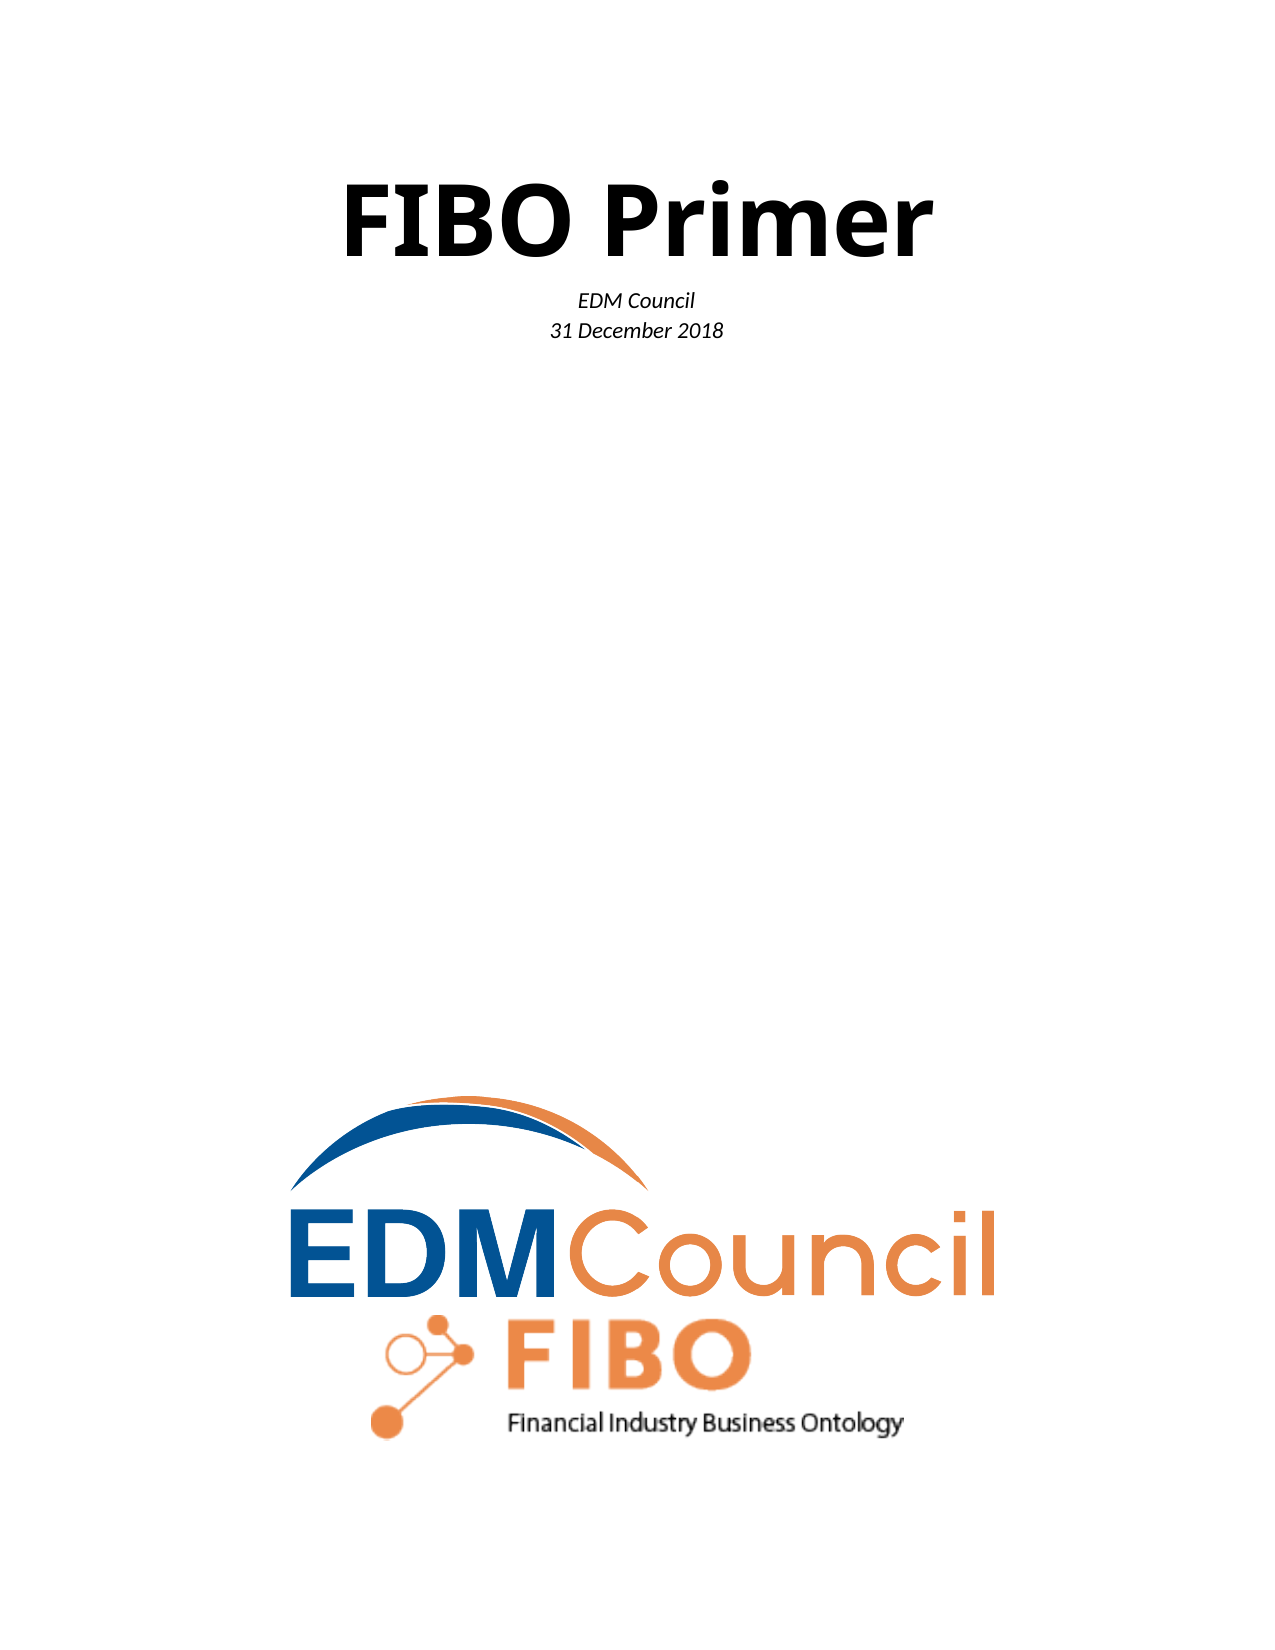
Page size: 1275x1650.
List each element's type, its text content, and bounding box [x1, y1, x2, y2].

text EDM Council [150, 286, 1125, 314]
picture [281, 1096, 994, 1297]
title FIBO Primer [150, 150, 1125, 286]
text 31 December 2018 [150, 316, 1125, 344]
picture [371, 1315, 904, 1441]
